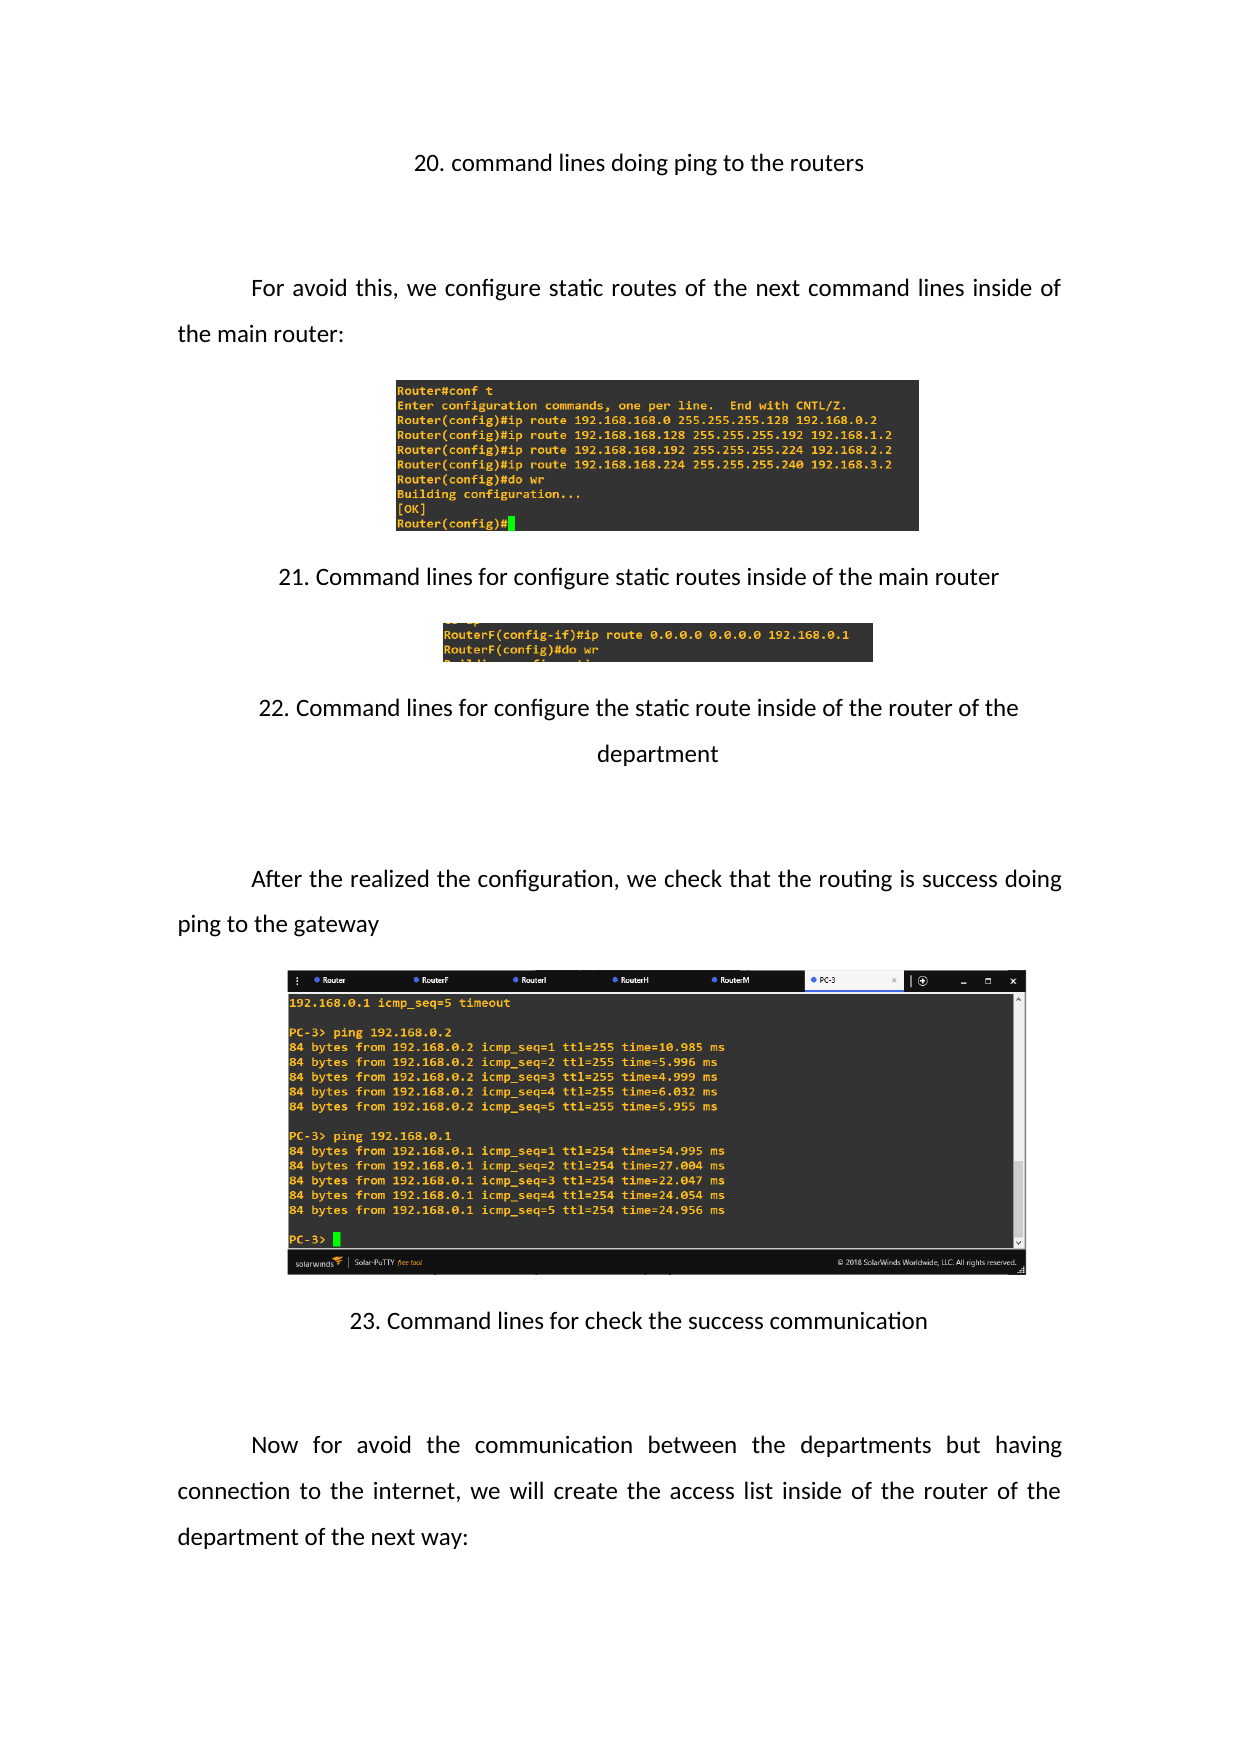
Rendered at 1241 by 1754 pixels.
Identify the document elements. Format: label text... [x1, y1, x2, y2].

text After the realized the configuration, we check that the routing is success doing ping to the gateway [177, 863, 1063, 939]
picture [441, 623, 873, 662]
text Now for avoid the communication between the departments but having connection to the internet, we will create the access list inside of the router of the department of the next way: [177, 1429, 1063, 1552]
text For avoid this, we configure static routes of the next command lines inside of the main router: [177, 272, 1063, 349]
list Command lines for configure the static route inside of the router of the department [215, 692, 1063, 768]
list command lines doing ping to the routers [215, 148, 1063, 178]
picture [287, 970, 1027, 1275]
list Command lines for configure static routes inside of the main router [215, 561, 1063, 592]
picture [395, 380, 919, 531]
list Command lines for check the success communication [215, 1305, 1063, 1335]
